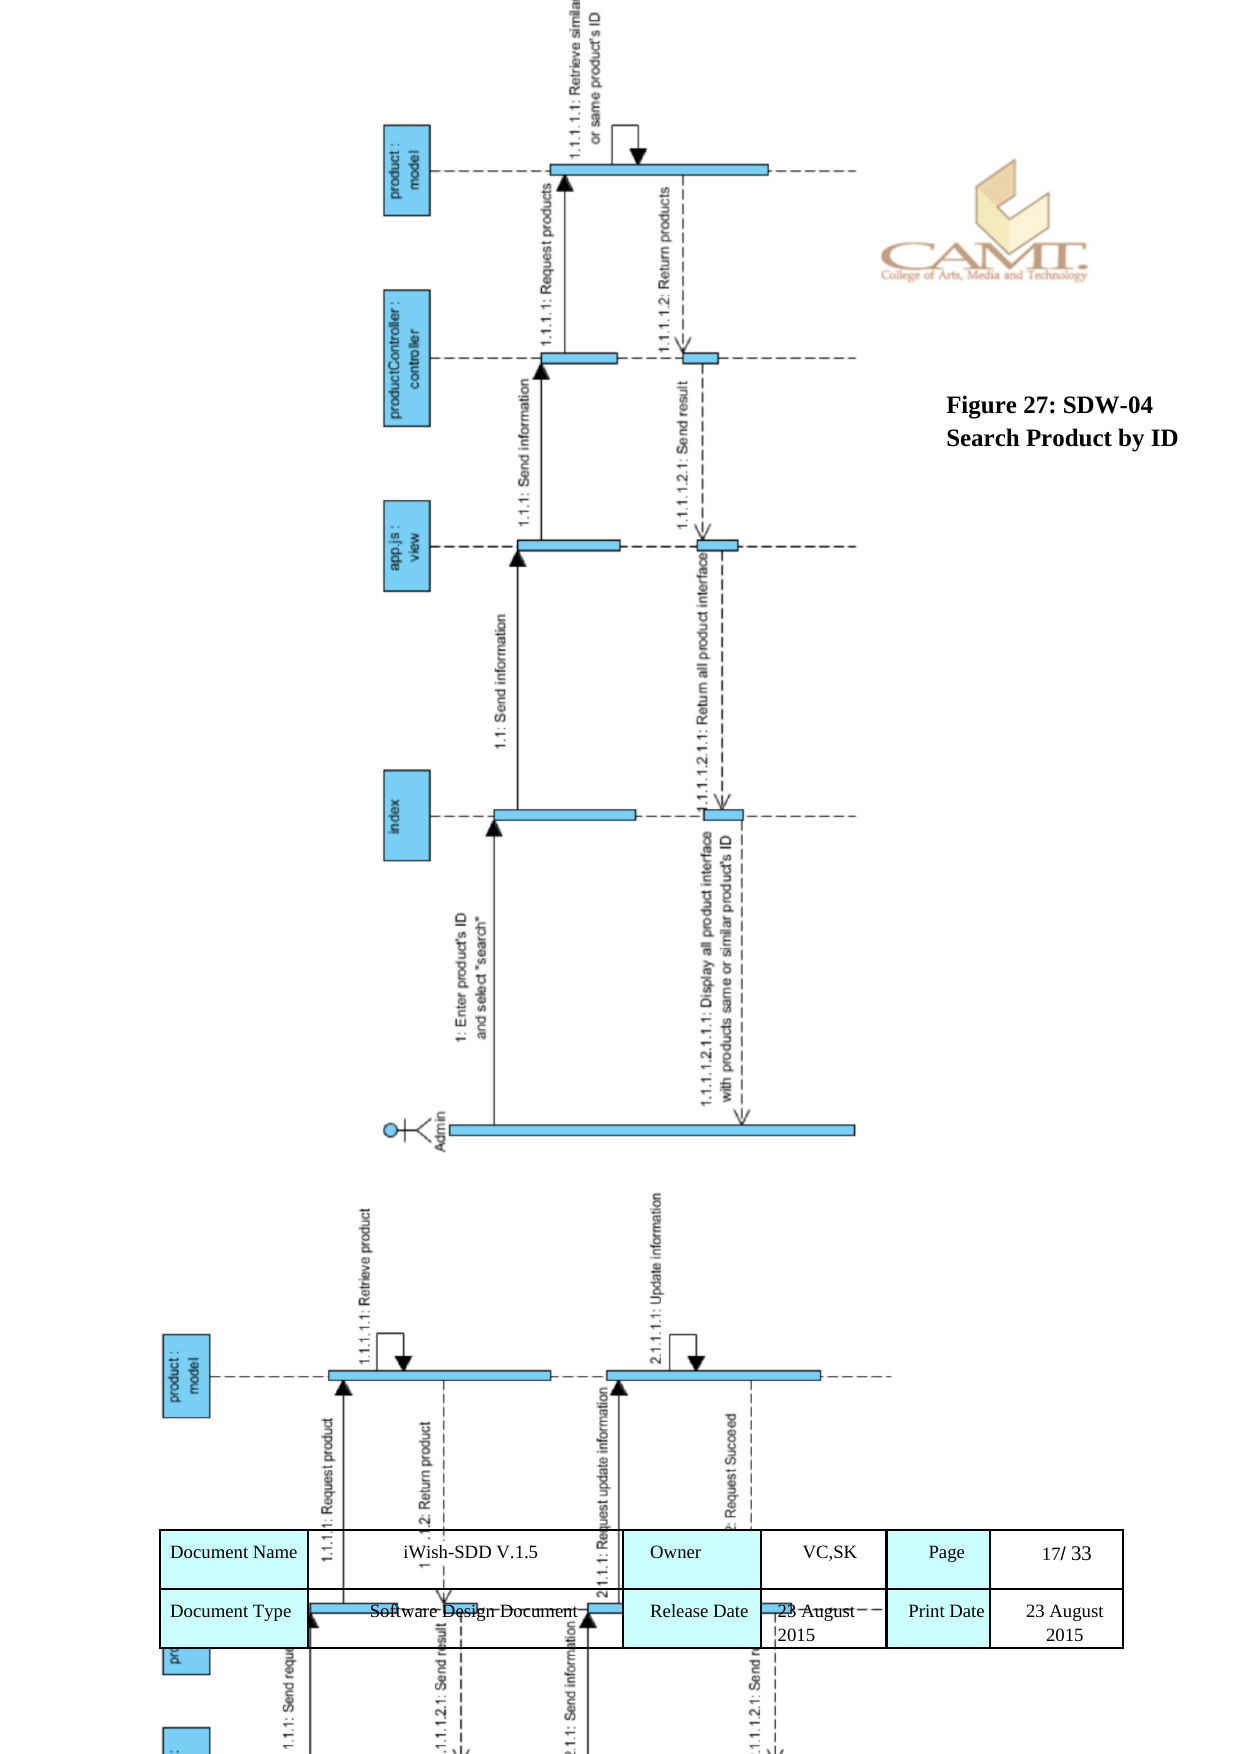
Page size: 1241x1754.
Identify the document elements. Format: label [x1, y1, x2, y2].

picture [149, 0, 1094, 1754]
picture [762, 1531, 885, 1588]
picture [762, 1590, 885, 1647]
picture [309, 1590, 622, 1647]
picture [309, 1531, 622, 1588]
